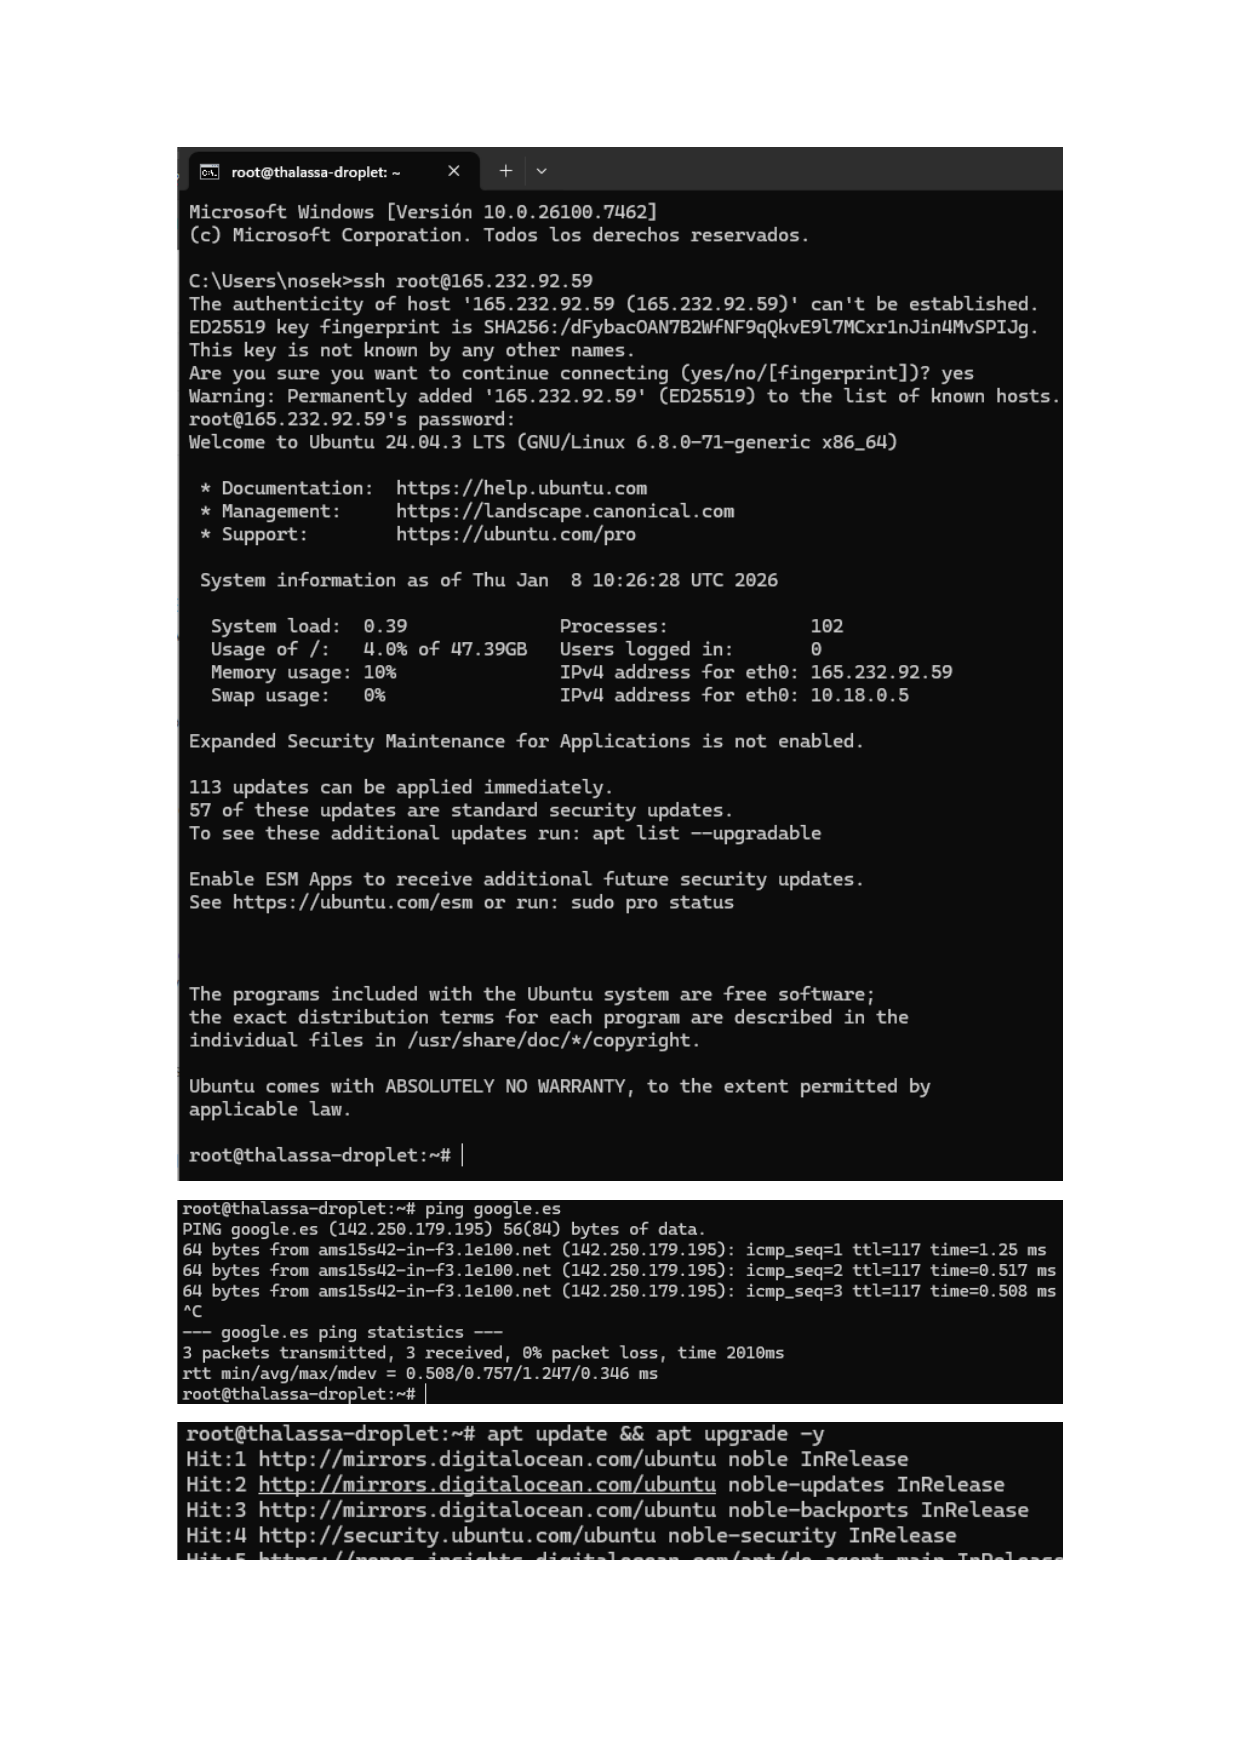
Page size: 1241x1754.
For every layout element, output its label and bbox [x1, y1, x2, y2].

picture [177, 147, 1063, 1181]
picture [177, 1422, 1063, 1560]
picture [177, 1200, 1063, 1404]
